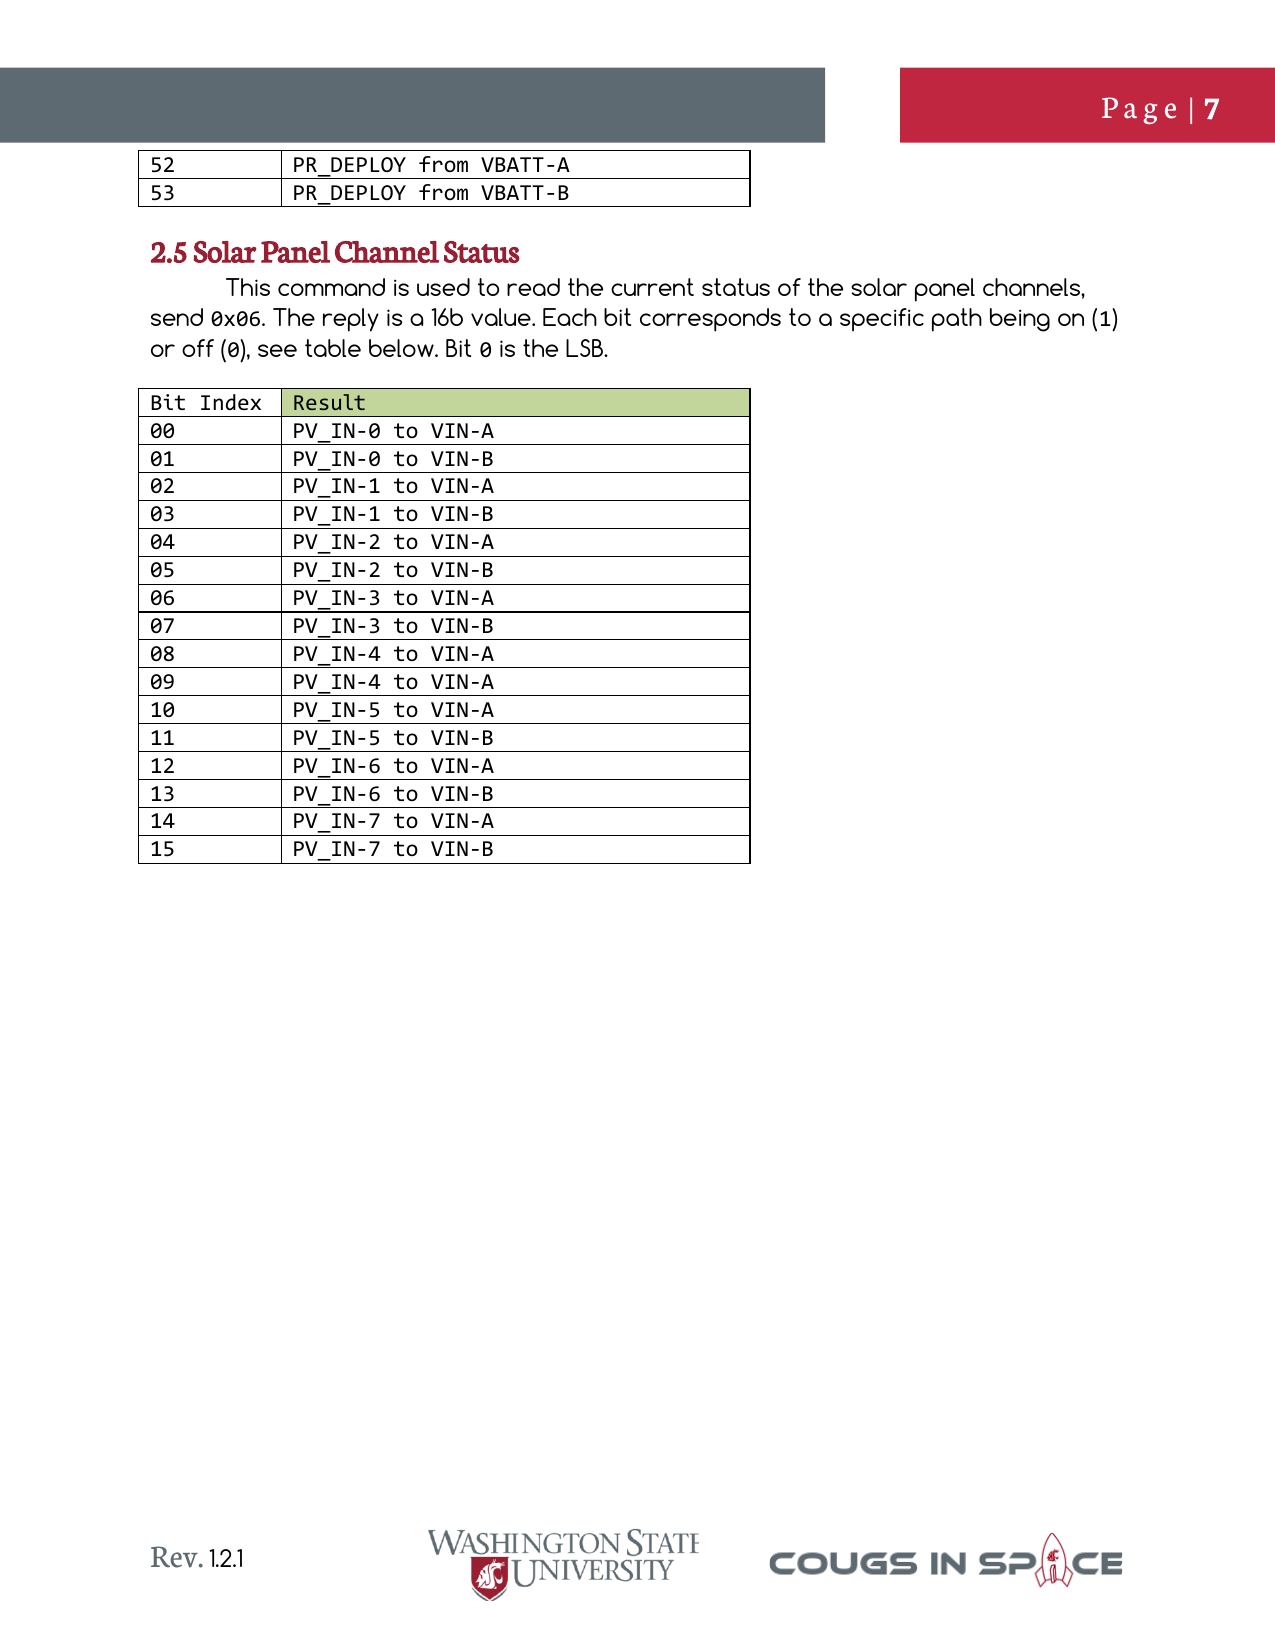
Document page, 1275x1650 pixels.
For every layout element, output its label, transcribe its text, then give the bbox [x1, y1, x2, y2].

subtitle 2.5 Solar Panel Channel Status [150, 228, 1125, 270]
table_cell PV_IN-4 to VIN-A [282, 668, 749, 695]
table_cell 15 [139, 836, 281, 863]
table_header Bit Index [139, 389, 281, 416]
table_cell PV_IN-5 to VIN-B [282, 724, 749, 751]
table_cell PV_IN-3 to VIN-A [282, 585, 749, 611]
text This command is used to read the current status of the solar panel channels, send 0x06. The reply is a 16b value. Each bit corresponds to a specific path being on (1) or off (0), see table below. Bit 0 is the LSB. [150, 276, 1125, 363]
table_cell PV_IN-5 to VIN-A [282, 696, 749, 723]
table_cell 13 [139, 780, 281, 807]
table_cell 12 [139, 752, 281, 779]
table_cell 01 [139, 445, 281, 472]
table_cell PV_IN-7 to VIN-A [282, 808, 749, 835]
table_cell 03 [139, 501, 281, 528]
table_cell PR_DEPLOY from VBATT-A [282, 151, 749, 178]
table_cell PV_IN-4 to VIN-A [282, 640, 749, 667]
table_cell 00 [139, 417, 281, 444]
table_cell PV_IN-1 to VIN-A [282, 473, 749, 500]
table_cell PV_IN-2 to VIN-A [282, 529, 749, 556]
table_cell 14 [139, 808, 281, 835]
picture [769, 1532, 1123, 1589]
table_cell PV_IN-6 to VIN-A [282, 752, 749, 779]
table_cell PV_IN-3 to VIN-B [282, 613, 749, 639]
table_cell 52 [139, 151, 281, 178]
table_cell 06 [139, 585, 281, 611]
table_cell PR_DEPLOY from VBATT-B [282, 179, 749, 206]
table_cell 53 [139, 179, 281, 206]
table_cell 05 [139, 557, 281, 583]
table_cell PV_IN-0 to VIN-A [282, 417, 749, 444]
table_cell PV_IN-2 to VIN-B [282, 557, 749, 583]
table_cell PV_IN-6 to VIN-B [282, 780, 749, 807]
table_cell PV_IN-7 to VIN-B [282, 836, 749, 863]
picture [426, 1528, 699, 1601]
table_cell 09 [139, 668, 281, 695]
table_cell 08 [139, 640, 281, 667]
table_cell PV_IN-0 to VIN-B [282, 445, 749, 472]
table_cell PV_IN-1 to VIN-B [282, 501, 749, 528]
table_cell 07 [139, 613, 281, 639]
table_cell 11 [139, 724, 281, 751]
table_header Result [282, 389, 749, 416]
table_cell 10 [139, 696, 281, 723]
table_cell 04 [139, 529, 281, 556]
table_cell 02 [139, 473, 281, 500]
